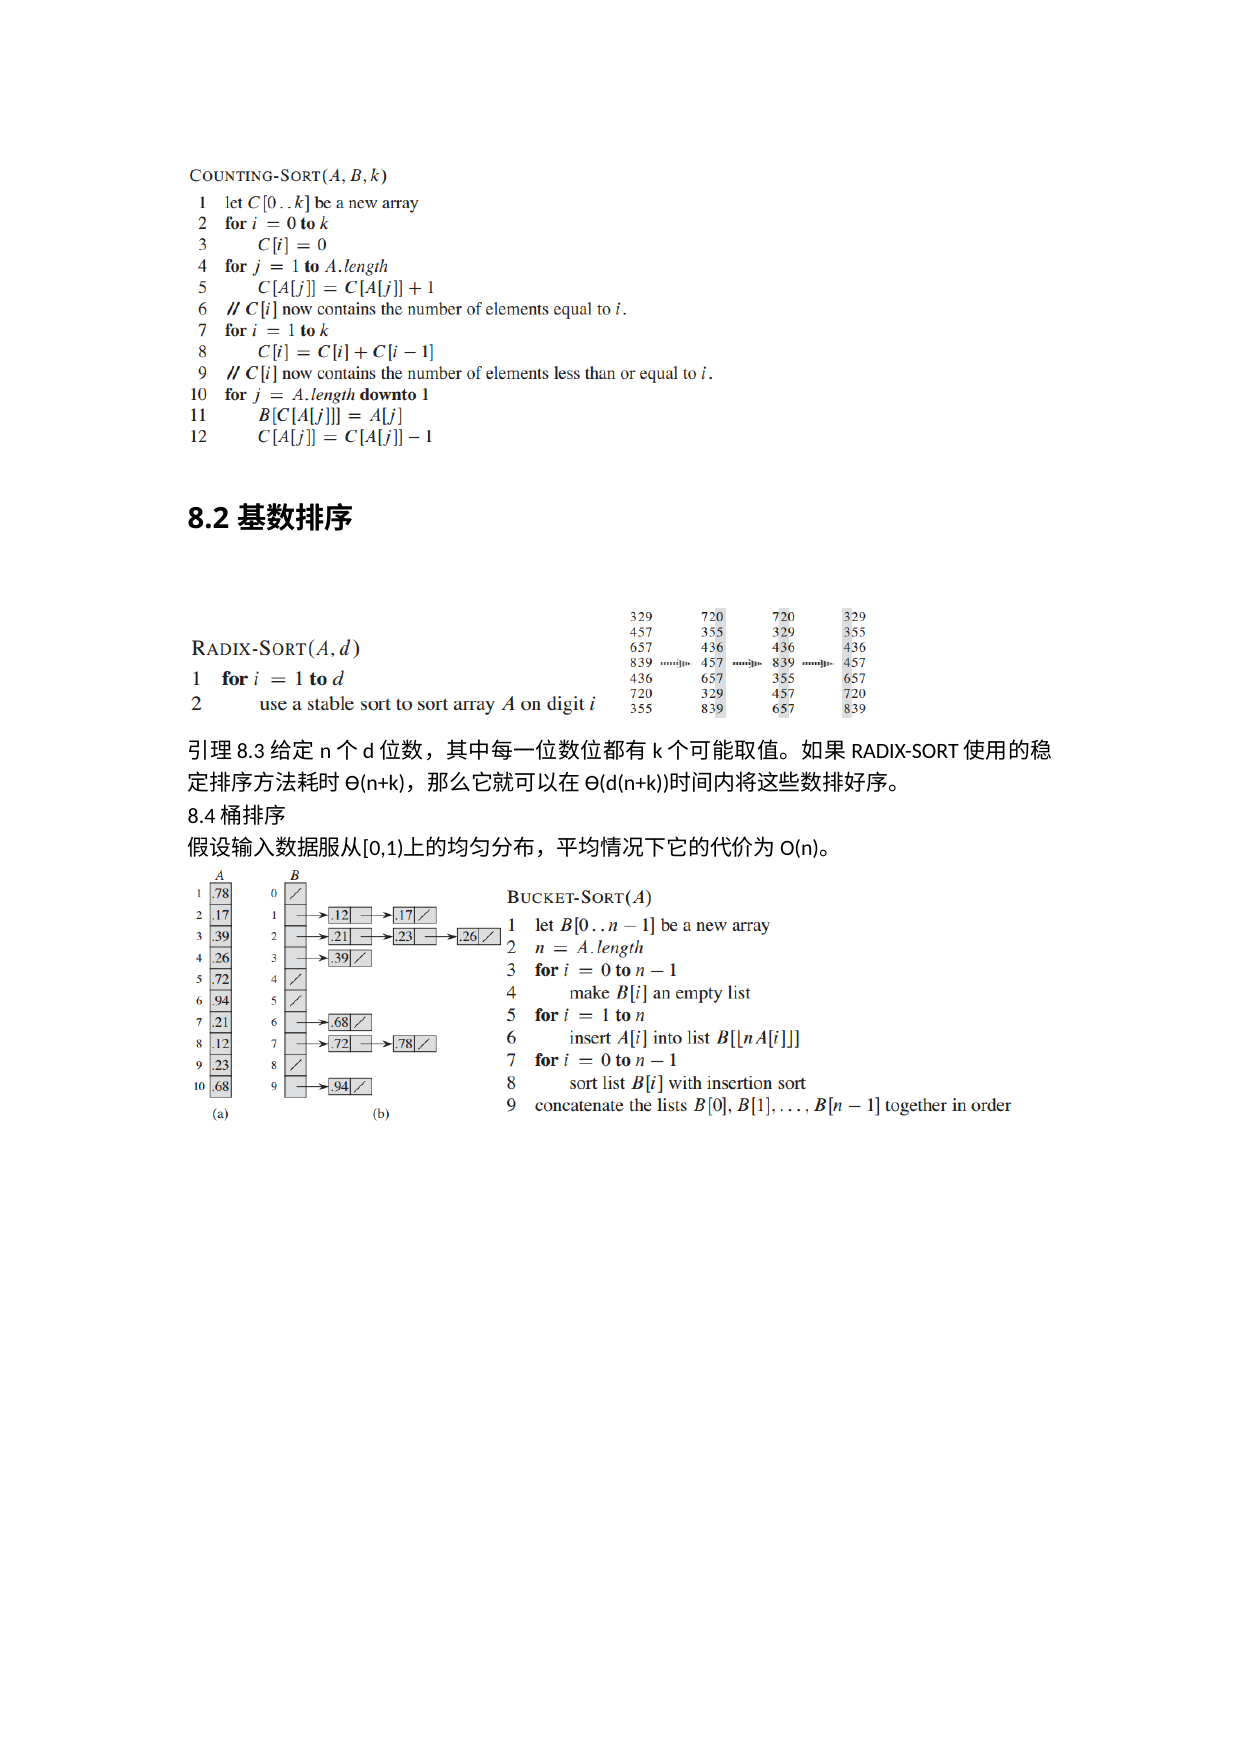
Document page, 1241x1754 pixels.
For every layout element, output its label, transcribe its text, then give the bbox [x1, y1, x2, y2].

picture [187, 162, 722, 454]
text 引理8.3 给定n个d位数，其中每一位数位都有k个可能取值。如果RADIX-SORT使用的稳定排序方法耗时ϴ(n+k)，那么它就可以在ϴ(d(n+k))时间内将这些数排好序。 [187, 732, 1053, 797]
picture [187, 862, 1023, 1122]
subtitle 8.2 基数排序 [187, 484, 1053, 549]
text 8.4 桶排序 [187, 797, 1053, 830]
text 假设输入数据服从[0,1)上的均匀分布，平均情况下它的代价为O(n)。 [187, 830, 1053, 862]
picture [187, 602, 876, 724]
